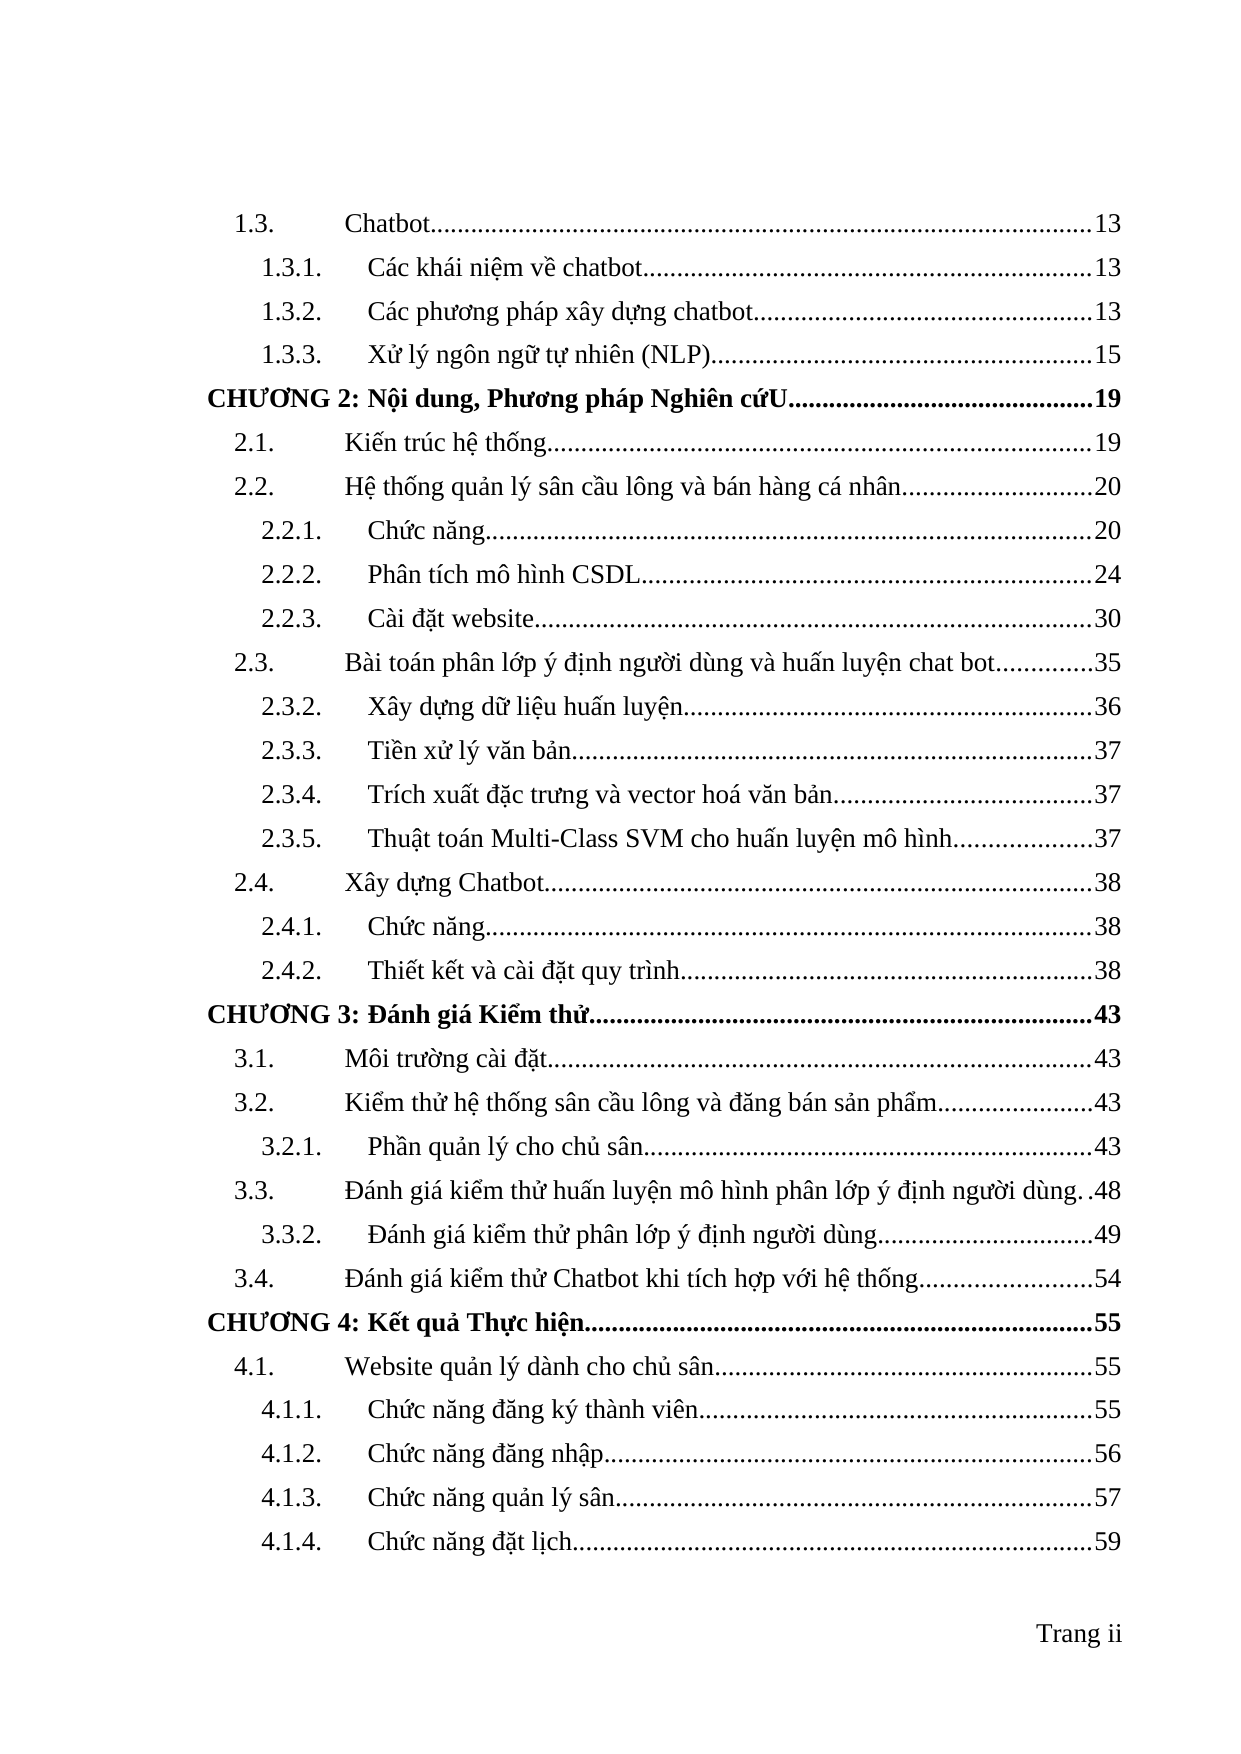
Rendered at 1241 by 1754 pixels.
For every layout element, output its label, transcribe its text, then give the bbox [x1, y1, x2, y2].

text 3.3. Đánh giá kiểm thử huấn luyện mô hình phân lớp ý định người dùng 48 [234, 1174, 1122, 1205]
text 4.1. Website quản lý dành cho chủ sân 55 [234, 1350, 1122, 1381]
text 2.4.2. Thiết kết và cài đặt quy trình 38 [261, 954, 1122, 985]
text 2.1. Kiến trúc hệ thống 19 [234, 427, 1122, 458]
text 2.3.5. Thuật toán Multi-Class SVM cho huấn luyện mô hình 37 [261, 822, 1122, 853]
text 4.1.1. Chức năng đăng ký thành viên 55 [261, 1394, 1122, 1425]
text 2.3.2. Xây dựng dữ liệu huấn luyện 36 [261, 690, 1122, 721]
text 4.1.2. Chức năng đăng nhập 56 [261, 1438, 1122, 1469]
text CHƯƠNG 2: Nội dung, Phương pháp Nghiên cứU 19 [207, 383, 1122, 414]
text 3.1. Môi trường cài đặt 43 [234, 1042, 1122, 1073]
text 1.3.2. Các phương pháp xây dựng chatbot 13 [261, 295, 1122, 326]
text 2.3. Bài toán phân lớp ý định người dùng và huấn luyện chat bot 35 [234, 646, 1122, 677]
text 3.2. Kiểm thử hệ thống sân cầu lông và đăng bán sản phẩm 43 [234, 1086, 1122, 1117]
text 2.4. Xây dựng Chatbot 38 [234, 866, 1122, 897]
text 2.3.4. Trích xuất đặc trưng và vector hoá văn bản 37 [261, 778, 1122, 809]
text 2.3.3. Tiền xử lý văn bản 37 [261, 734, 1122, 765]
text 1.3.1. Các khái niệm về chatbot 13 [261, 251, 1122, 282]
text 1.3. Chatbot 13 [234, 207, 1122, 238]
text CHƯƠNG 4: Kết quả Thực hiện 55 [207, 1306, 1122, 1337]
text 1.3.3. Xử lý ngôn ngữ tự nhiên (NLP) 15 [261, 339, 1122, 370]
text 2.4.1. Chức năng 38 [261, 910, 1122, 941]
text CHƯƠNG 3: Đánh giá Kiểm thử 43 [207, 998, 1122, 1029]
text 3.3.2. Đánh giá kiểm thử phân lớp ý định người dùng 49 [261, 1218, 1122, 1249]
text 2.2. Hệ thống quản lý sân cầu lông và bán hàng cá nhân 20 [234, 471, 1122, 502]
text 3.2.1. Phần quản lý cho chủ sân 43 [261, 1130, 1122, 1161]
text 4.1.3. Chức năng quản lý sân 57 [261, 1482, 1122, 1513]
text 2.2.1. Chức năng 20 [261, 514, 1122, 546]
text 2.2.3. Cài đặt website 30 [261, 602, 1122, 633]
text 3.4. Đánh giá kiểm thử Chatbot khi tích hợp với hệ thống 54 [234, 1262, 1122, 1293]
text 2.2.2. Phân tích mô hình CSDL 24 [261, 558, 1122, 589]
text 4.1.4. Chức năng đặt lịch 59 [261, 1526, 1122, 1557]
